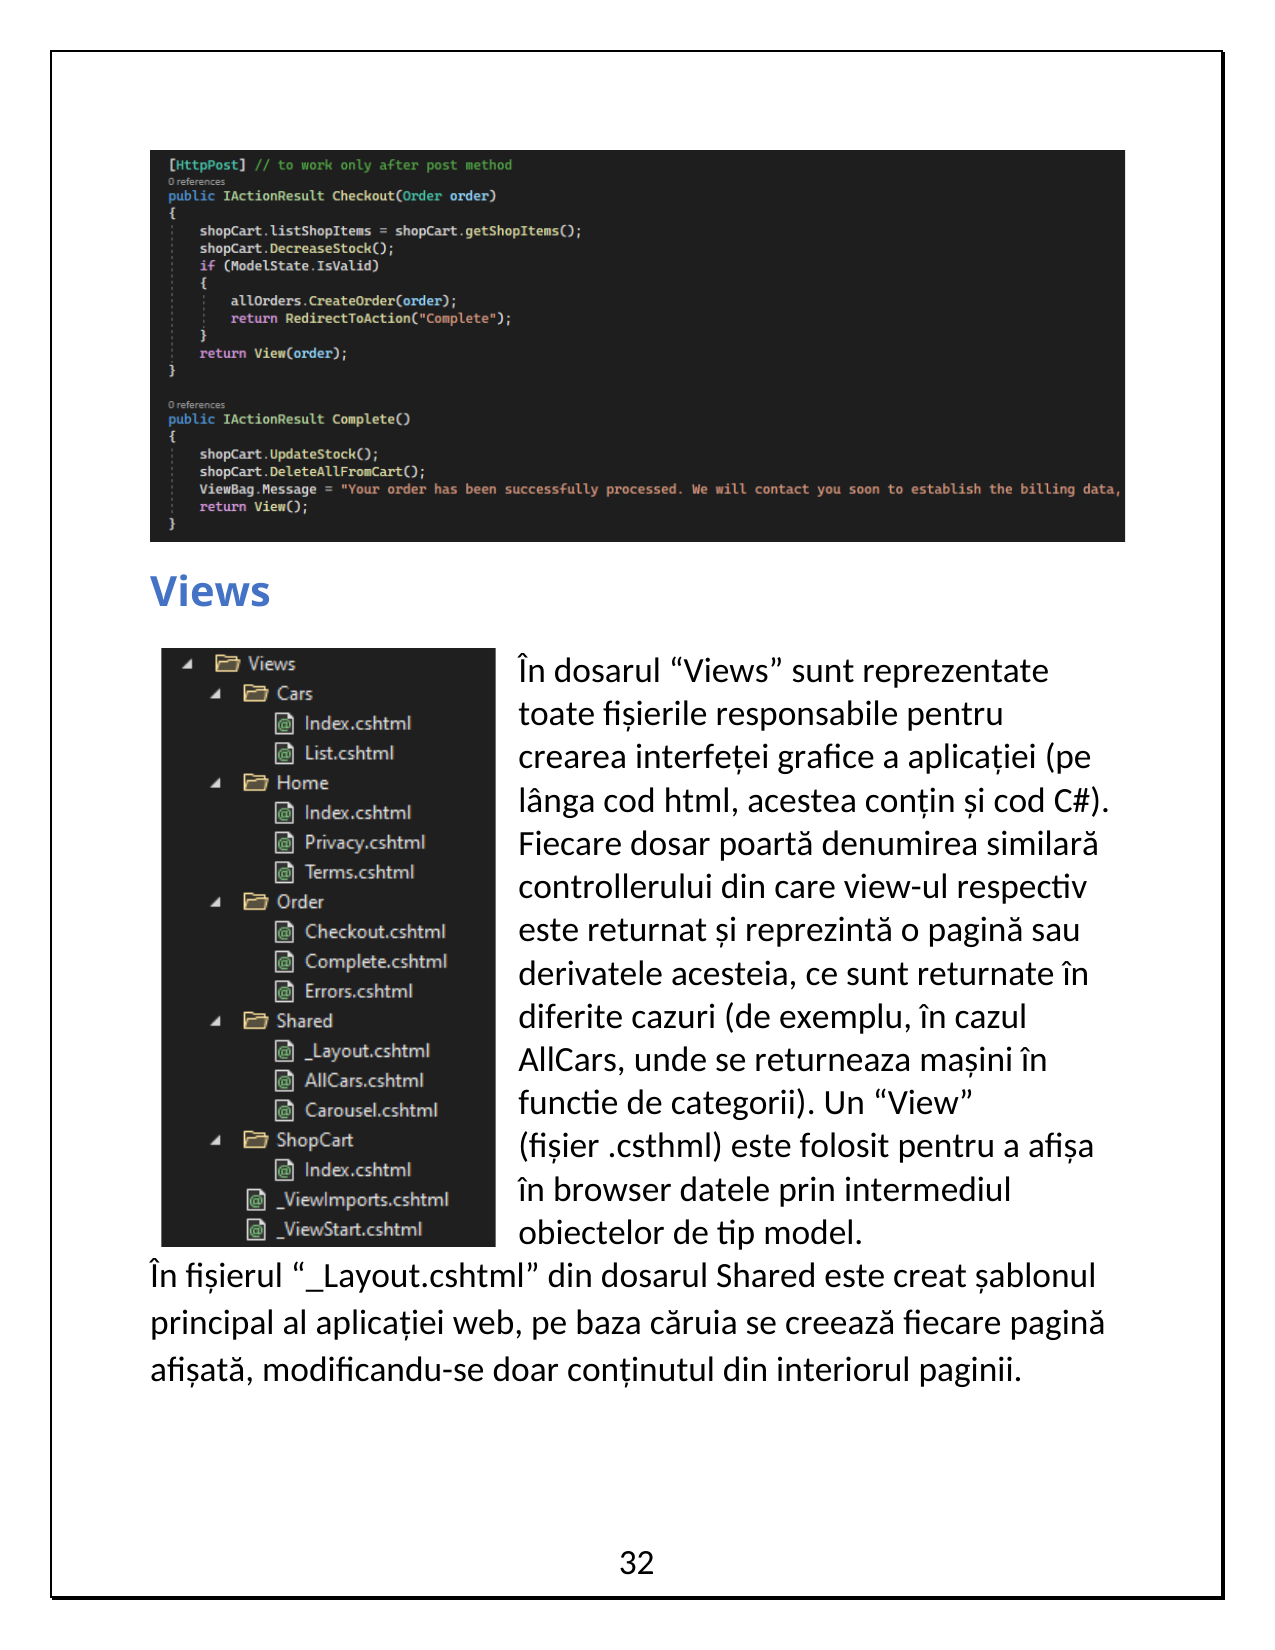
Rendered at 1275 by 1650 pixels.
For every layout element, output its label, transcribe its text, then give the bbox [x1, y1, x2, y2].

table_header [150, 648, 507, 1253]
picture [150, 150, 1125, 542]
subtitle Views [150, 562, 1123, 618]
table_header În dosarul “Views” sunt reprezentate toate fișierile responsabile pentru crearea interfeței grafice a aplicației (pe lânga cod html, acestea conțin și cod C#). Fiecare dosar poartă denumirea similară controllerului din care view-ul respectiv este returnat și reprezintă o pagină sau derivatele acesteia, ce sunt returnate în diferite cazuri (de exemplu, în cazul AllCars, unde se returneaza mașini în functie de categorii). Un “View” (fișier .csthml) este folosit pentru a afișa în browser datele prin intermediul obiectelor de tip model. [507, 648, 1125, 1253]
text În fișierul “_Layout.cshtml” din dosarul Shared este creat șablonul principal al aplicației web, pe baza căruia se creează fiecare pagină afișată, modificandu-se doar conținutul din interiorul paginii. [150, 1253, 1123, 1390]
picture [161, 648, 496, 1247]
